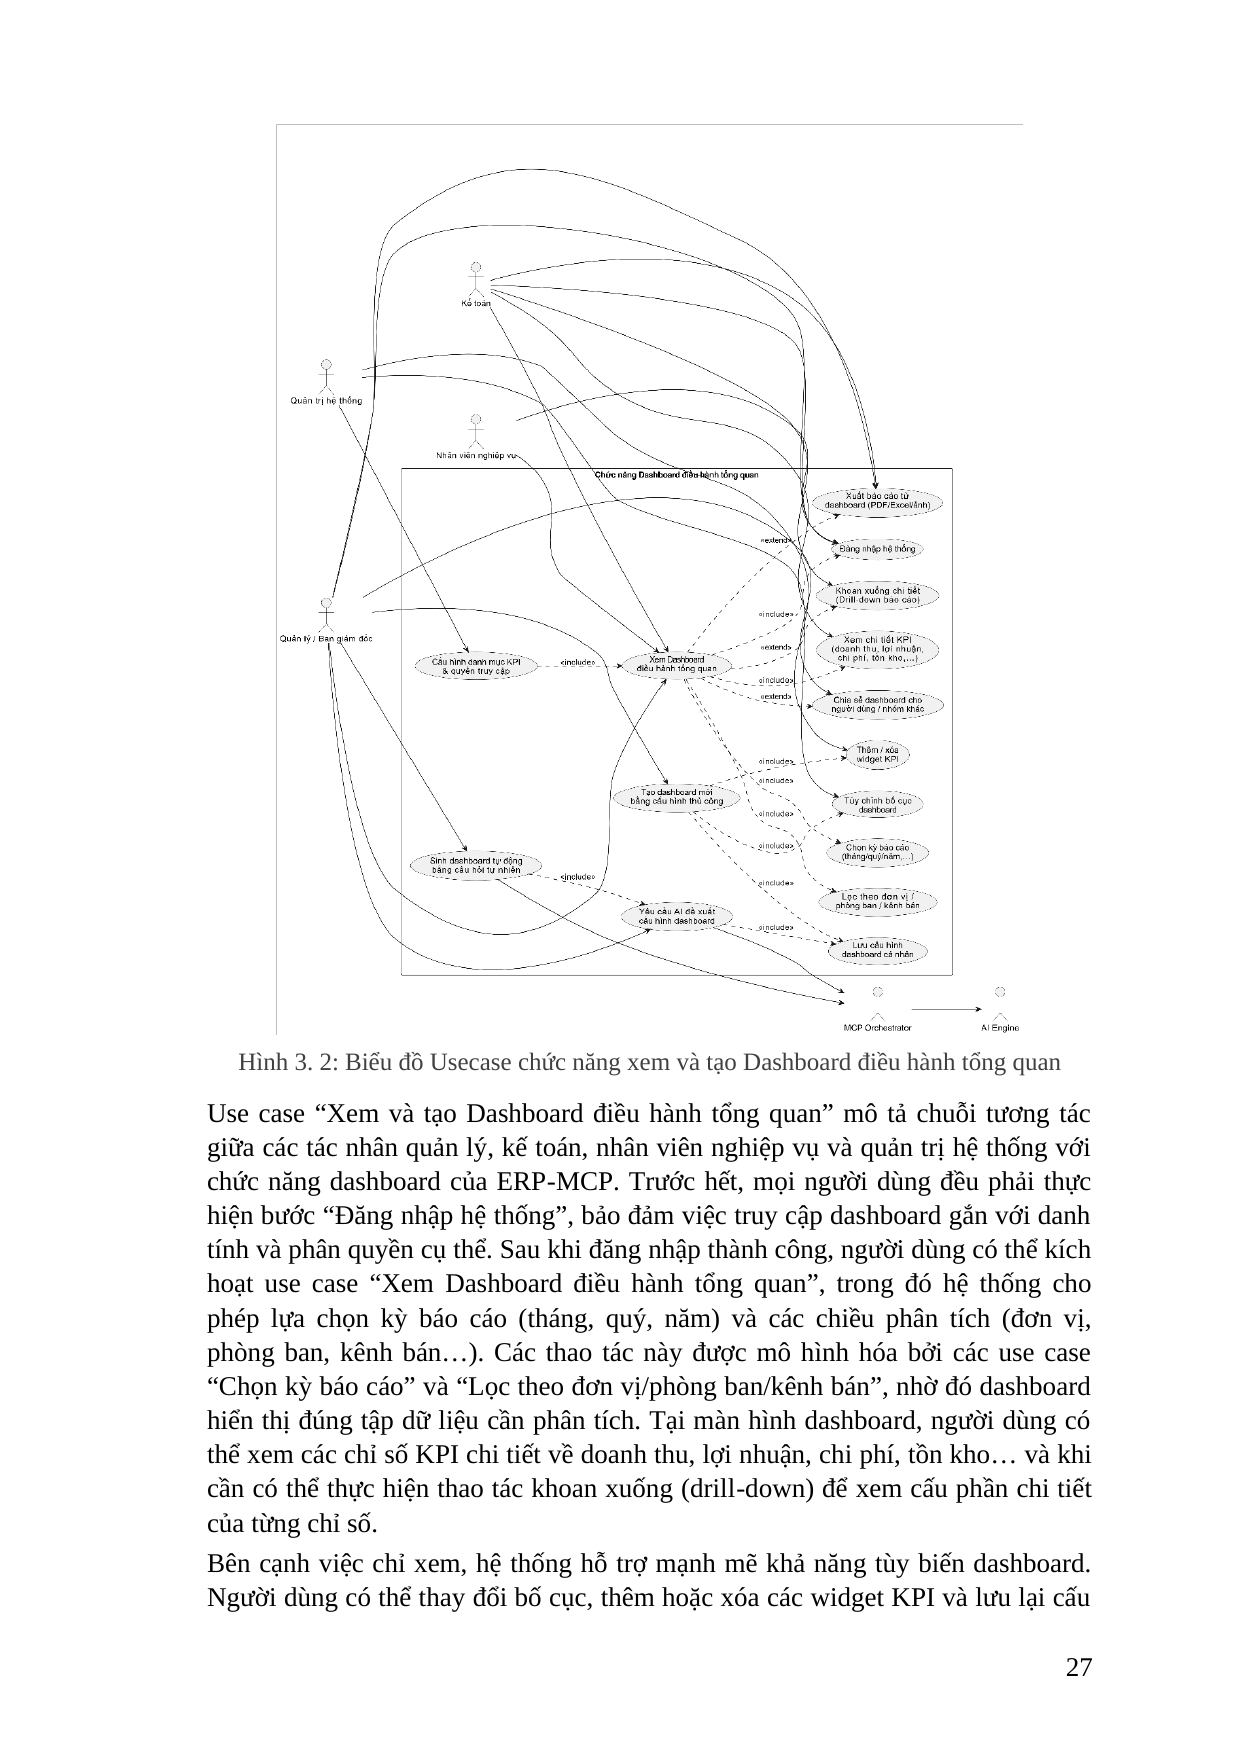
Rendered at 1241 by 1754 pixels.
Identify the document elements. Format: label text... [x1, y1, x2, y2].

text Hình 3. 2: Biểu đồ Usecase chức năng xem và tạo Dashboard điều hành tổng quan [207, 1047, 1092, 1076]
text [207, 1547, 1092, 1612]
picture [270, 118, 1029, 1041]
text Use case “Xem và tạo Dashboard điều hành tổng quan” mô tả chuỗi tương tác giữa các tác nhân quản lý, kế toán, nhân viên nghiệp vụ và quản trị hệ thống với chức năng dashboard của ERP-MCP. Trước hết, mọi người dùng đều phải thực hiện bước “Đăng nhập hệ thống”, bảo đảm việc truy cập dashboard gắn với danh tính và phân quyền cụ thể. Sau khi đăng nhập thành công, người dùng có thể kích hoạt use case “Xem Dashboard điều hành tổng quan”, trong đó hệ thống cho phép lựa chọn kỳ báo cáo (tháng, quý, năm) và các chiều phân tích (đơn vị, phòng ban, kênh bán…). Các thao tác này được mô hình hóa bởi các use case “Chọn kỳ báo cáo” và “Lọc theo đơn vị/phòng ban/kênh bán”, nhờ đó dashboard hiển thị đúng tập dữ liệu cần phân tích. Tại màn hình dashboard, người dùng có thể xem các chỉ số KPI chi tiết về doanh thu, lợi nhuận, chi phí, tồn kho… và khi cần có thể thực hiện thao tác khoan xuống (drill-down) để xem cấu phần chi tiết của từng chỉ số. [207, 1097, 1092, 1538]
